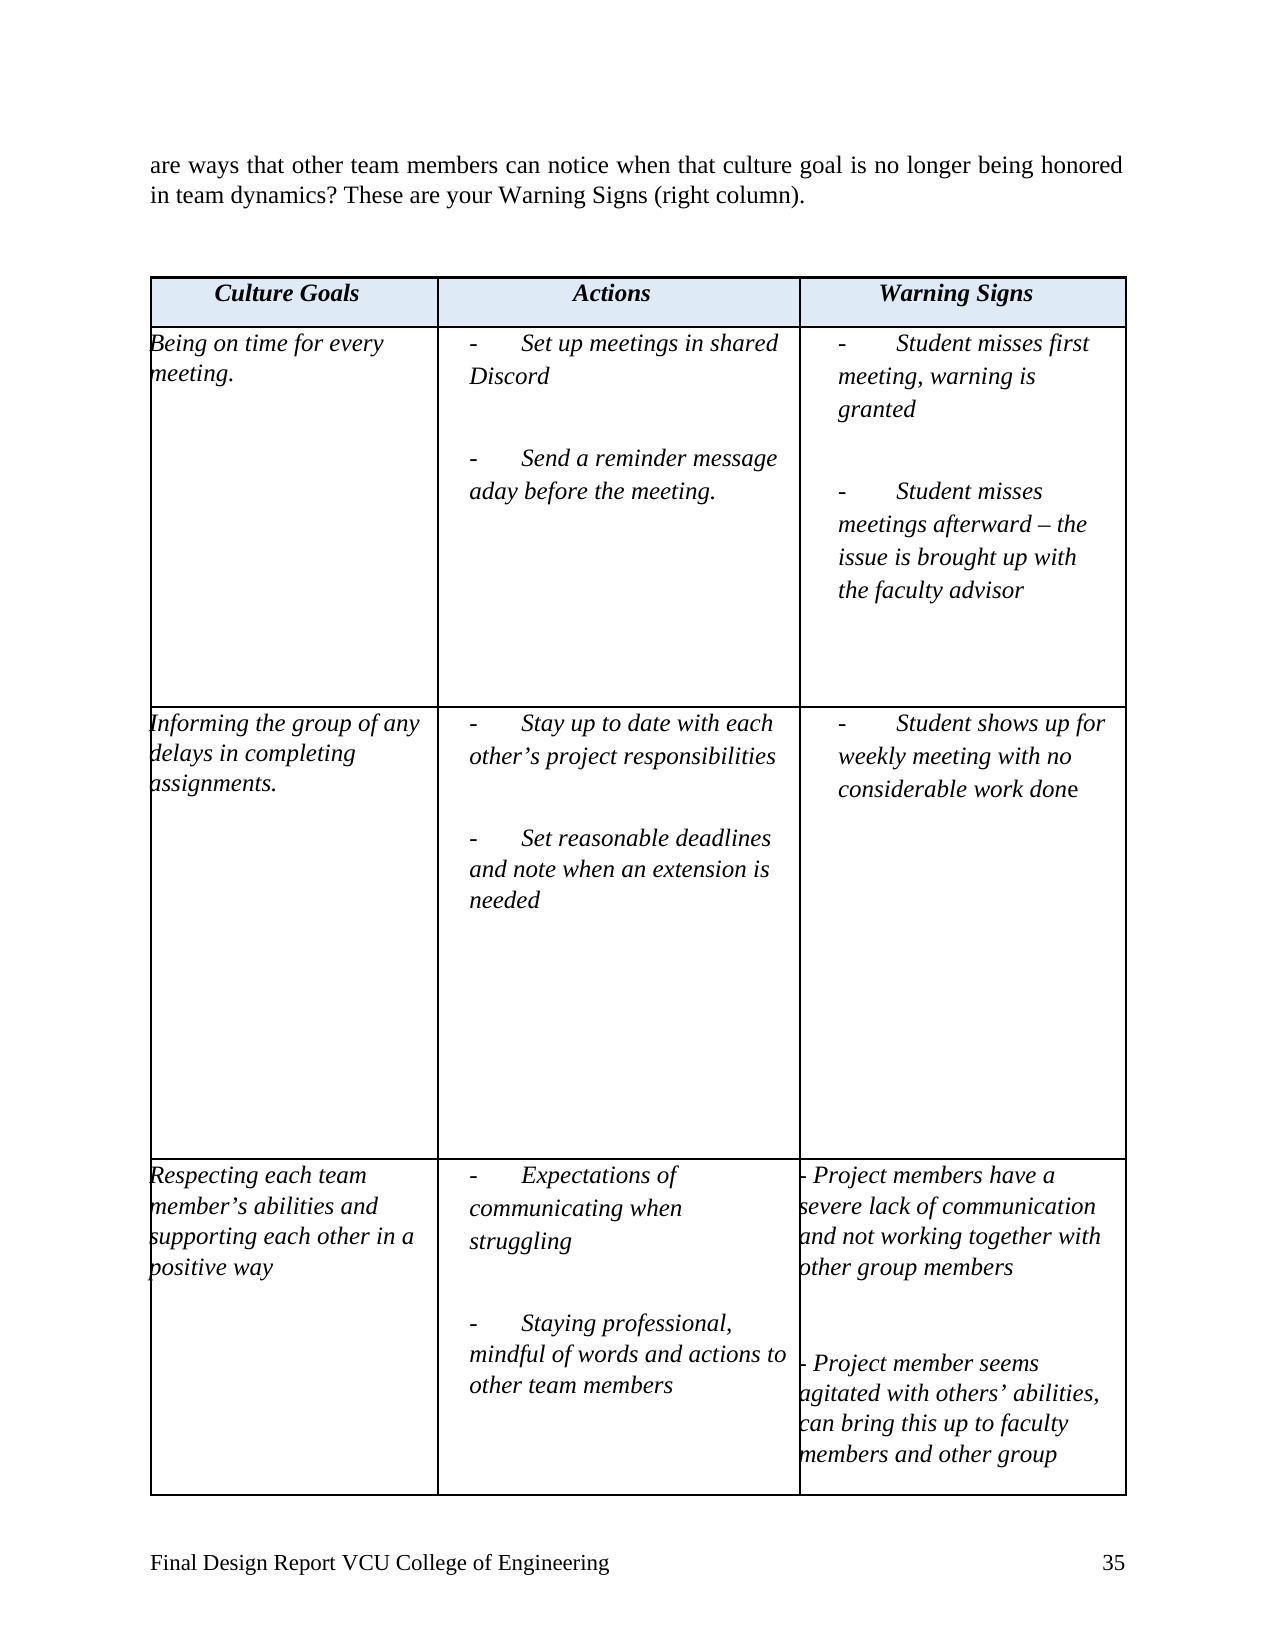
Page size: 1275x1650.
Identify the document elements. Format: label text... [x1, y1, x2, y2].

table_cell Being on time for every meeting. [152, 328, 437, 706]
table_cell - Set up meetings in shared Discord - Send a reminder message aday before the meeting. [439, 328, 799, 706]
table_cell Informing the group of any delays in completing assignments. [152, 708, 437, 1158]
table_cell - Student shows up for weekly meeting with no considerable work done [801, 708, 1125, 1158]
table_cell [801, 1160, 1125, 1494]
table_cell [439, 1160, 799, 1494]
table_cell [152, 1160, 437, 1494]
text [150, 150, 1125, 209]
table_header Culture Goals [152, 279, 437, 326]
table_cell - Stay up to date with each other’s project responsibilities - Set reasonable deadlines and note when an extension is needed [439, 708, 799, 1158]
table_header Actions [439, 279, 799, 326]
table_header Warning Signs [801, 279, 1125, 326]
table_cell - Student misses first meeting, warning is granted - Student misses meetings afterward – the issue is brought up with the faculty advisor [801, 328, 1125, 706]
